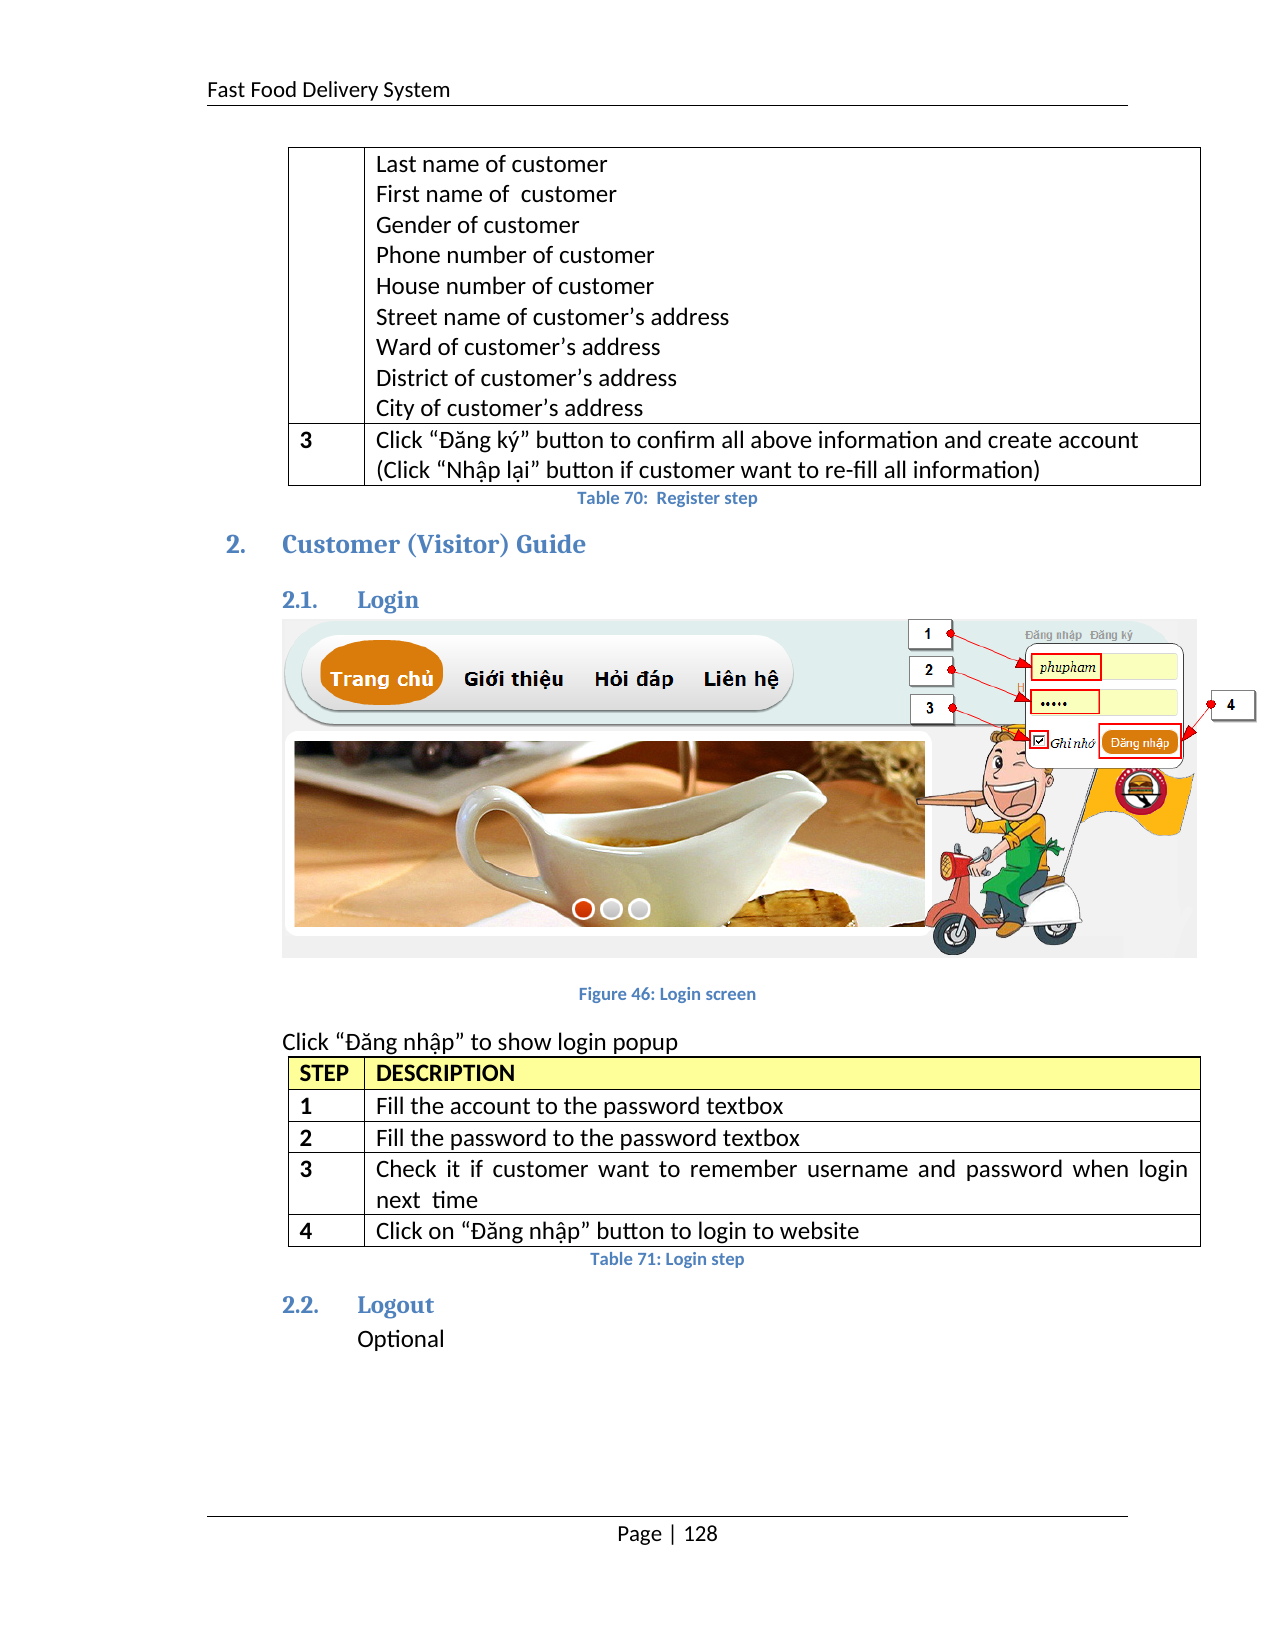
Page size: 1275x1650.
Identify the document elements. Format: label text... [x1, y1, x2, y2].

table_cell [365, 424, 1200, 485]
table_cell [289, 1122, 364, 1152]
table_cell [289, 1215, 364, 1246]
text Figure 46: Login screen [207, 982, 1128, 1005]
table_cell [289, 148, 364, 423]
list Optional [326, 1324, 1128, 1354]
picture [282, 619, 1257, 958]
subtitle Logout [282, 1291, 1128, 1319]
text Click “Đăng nhập” to show login popup [207, 1026, 1128, 1056]
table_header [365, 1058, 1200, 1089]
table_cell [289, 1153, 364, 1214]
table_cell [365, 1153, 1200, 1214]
subtitle Customer (Visitor) Guide [226, 529, 1128, 561]
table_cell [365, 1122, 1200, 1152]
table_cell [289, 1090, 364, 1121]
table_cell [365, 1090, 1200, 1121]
text Table 70: Register step [207, 486, 1128, 509]
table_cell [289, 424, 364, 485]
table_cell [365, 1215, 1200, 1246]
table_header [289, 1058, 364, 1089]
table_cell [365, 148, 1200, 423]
text Table 71: Login step [207, 1247, 1128, 1270]
subtitle Login [282, 586, 1128, 615]
